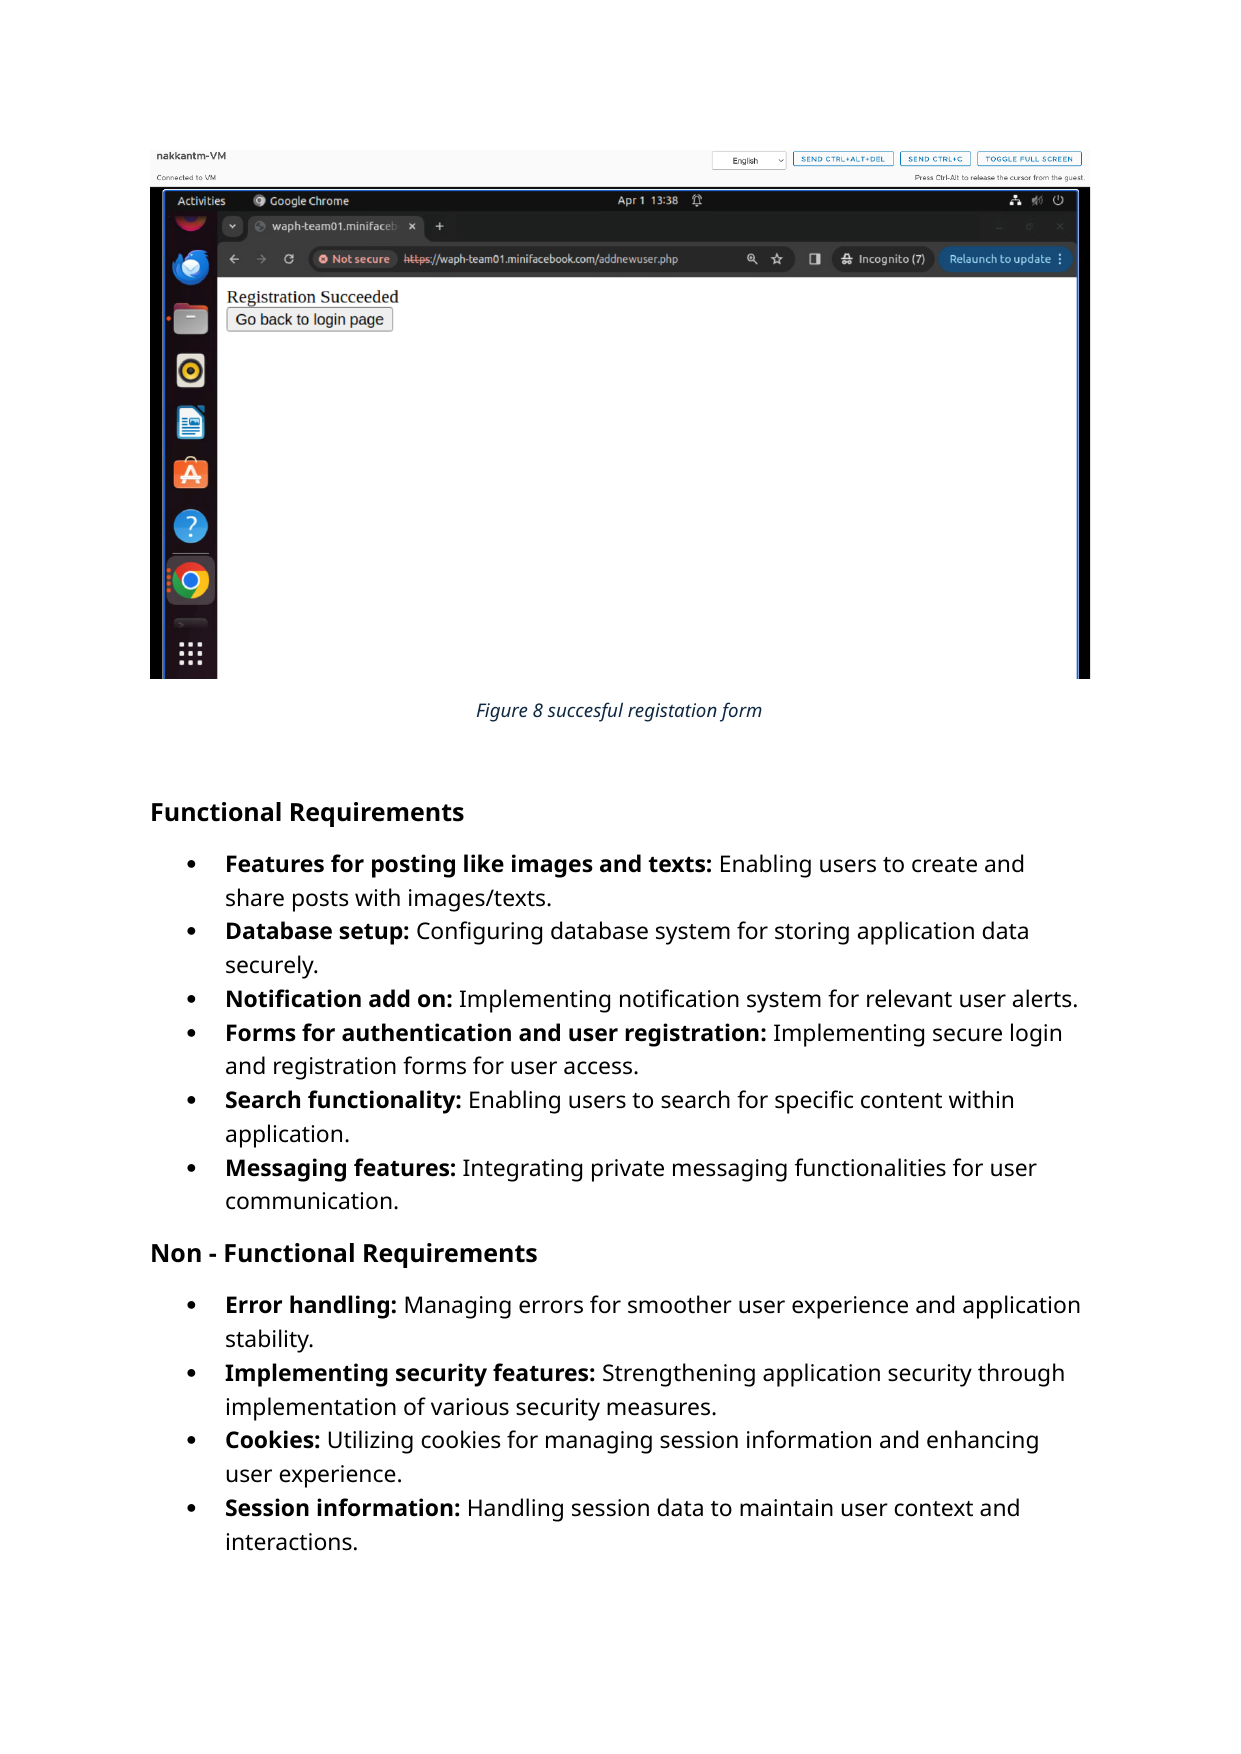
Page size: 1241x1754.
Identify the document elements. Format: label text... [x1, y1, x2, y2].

list Session information: Handling session data to maintain user context and interactions. [187, 1492, 1090, 1557]
text Functional Requirements [150, 794, 1090, 828]
list Forms for authentication and user registration: Implementing secure login and registration forms for user access. [187, 1017, 1090, 1082]
text Non - Functional Requirements [150, 1236, 1090, 1270]
list Messaging features: Integrating private messaging functionalities for user communication. [187, 1152, 1090, 1217]
list Implementing security features: Strengthening application security through implementation of various security measures. [187, 1357, 1090, 1422]
list Error handling: Managing errors for smoother user experience and application stability. [187, 1289, 1090, 1354]
list Cookies: Utilizing cookies for managing session information and enhancing user experience. [187, 1424, 1090, 1489]
list Features for posting like images and texts: Enabling users to create and share posts with images/texts. [187, 848, 1090, 913]
list Notification add on: Implementing notification system for relevant user alerts. [187, 983, 1090, 1014]
list Search functionality: Enabling users to search for specific content within application. [187, 1084, 1090, 1149]
list Database setup: Configuring database system for storing application data securely. [187, 915, 1090, 980]
picture [150, 150, 1091, 679]
